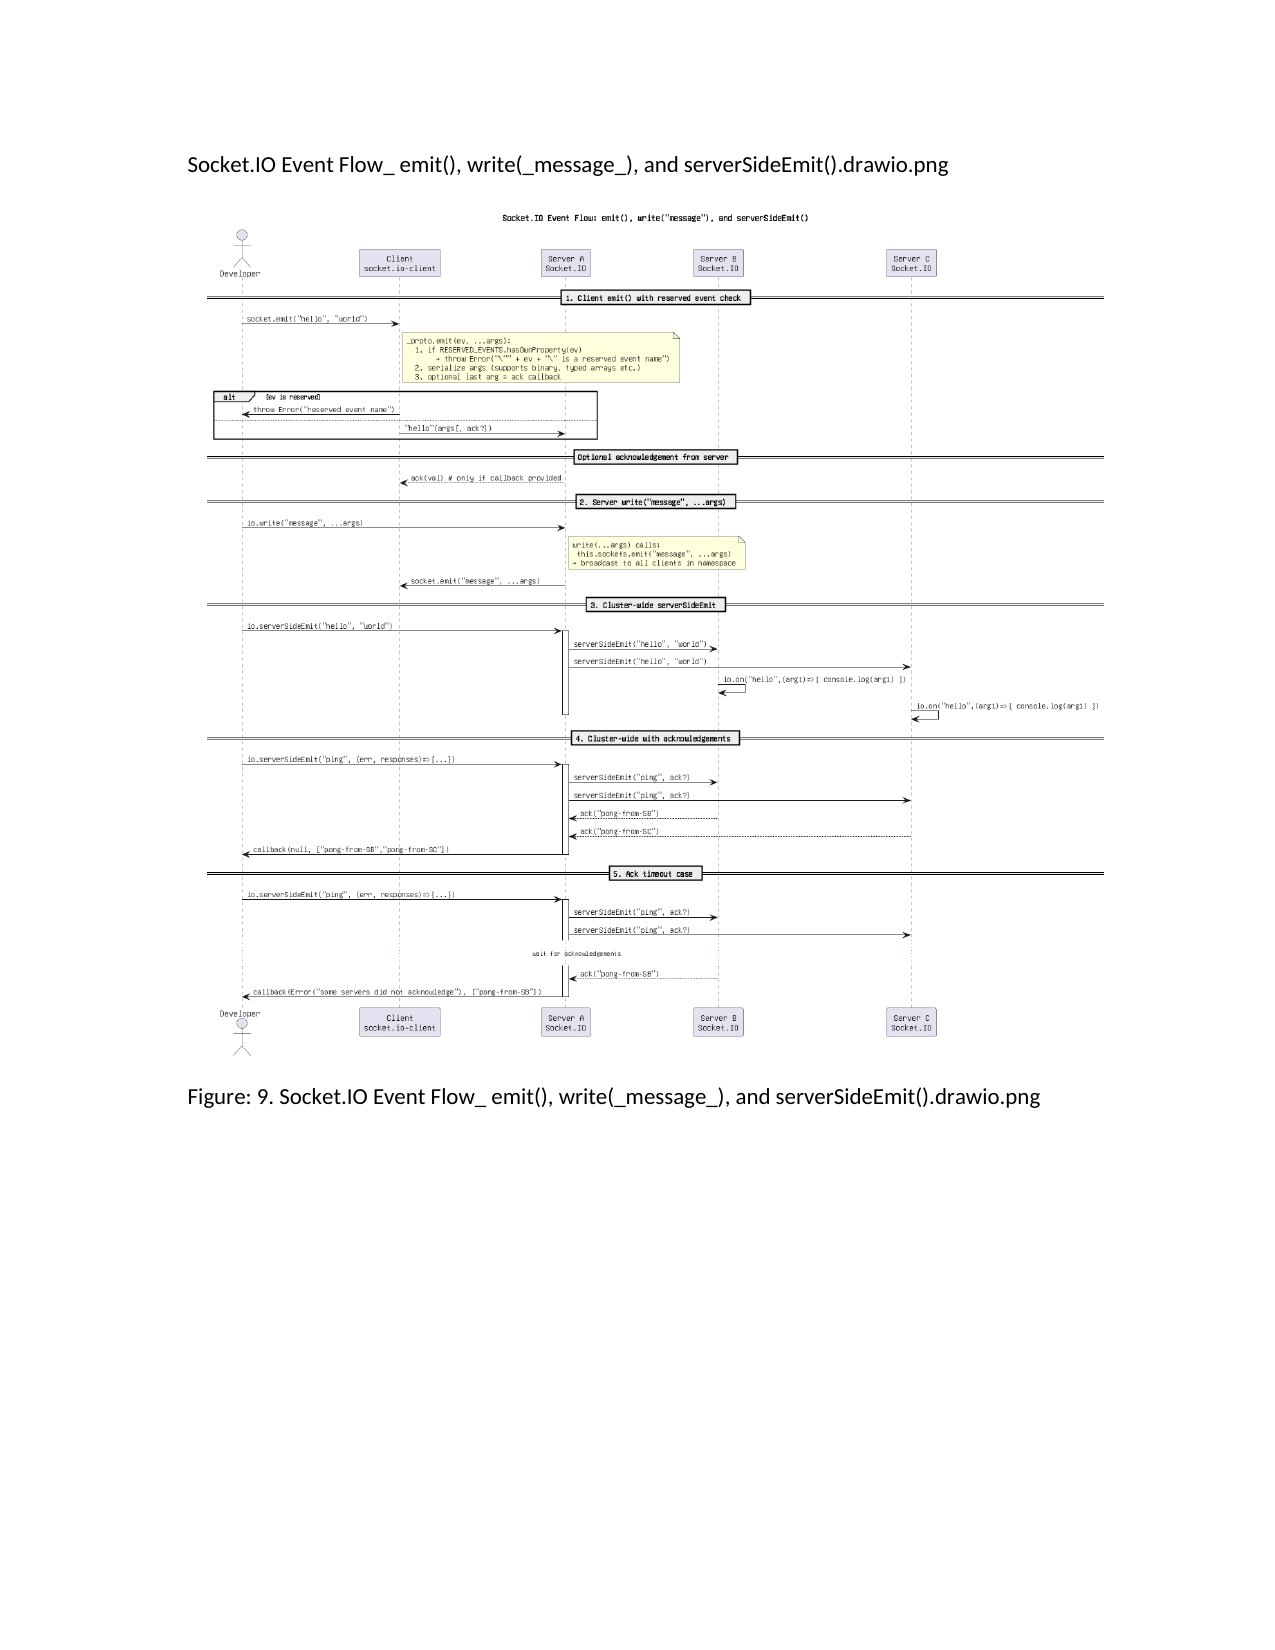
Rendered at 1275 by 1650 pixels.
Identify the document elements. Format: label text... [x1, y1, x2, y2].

text Socket.IO Event Flow_ emit(), write(_message_), and serverSideEmit().drawio.png [187, 150, 1087, 178]
picture [206, 203, 1107, 1058]
text Figure: 9. Socket.IO Event Flow_ emit(), write(_message_), and serverSideEmit().drawio.png [187, 1082, 1087, 1110]
